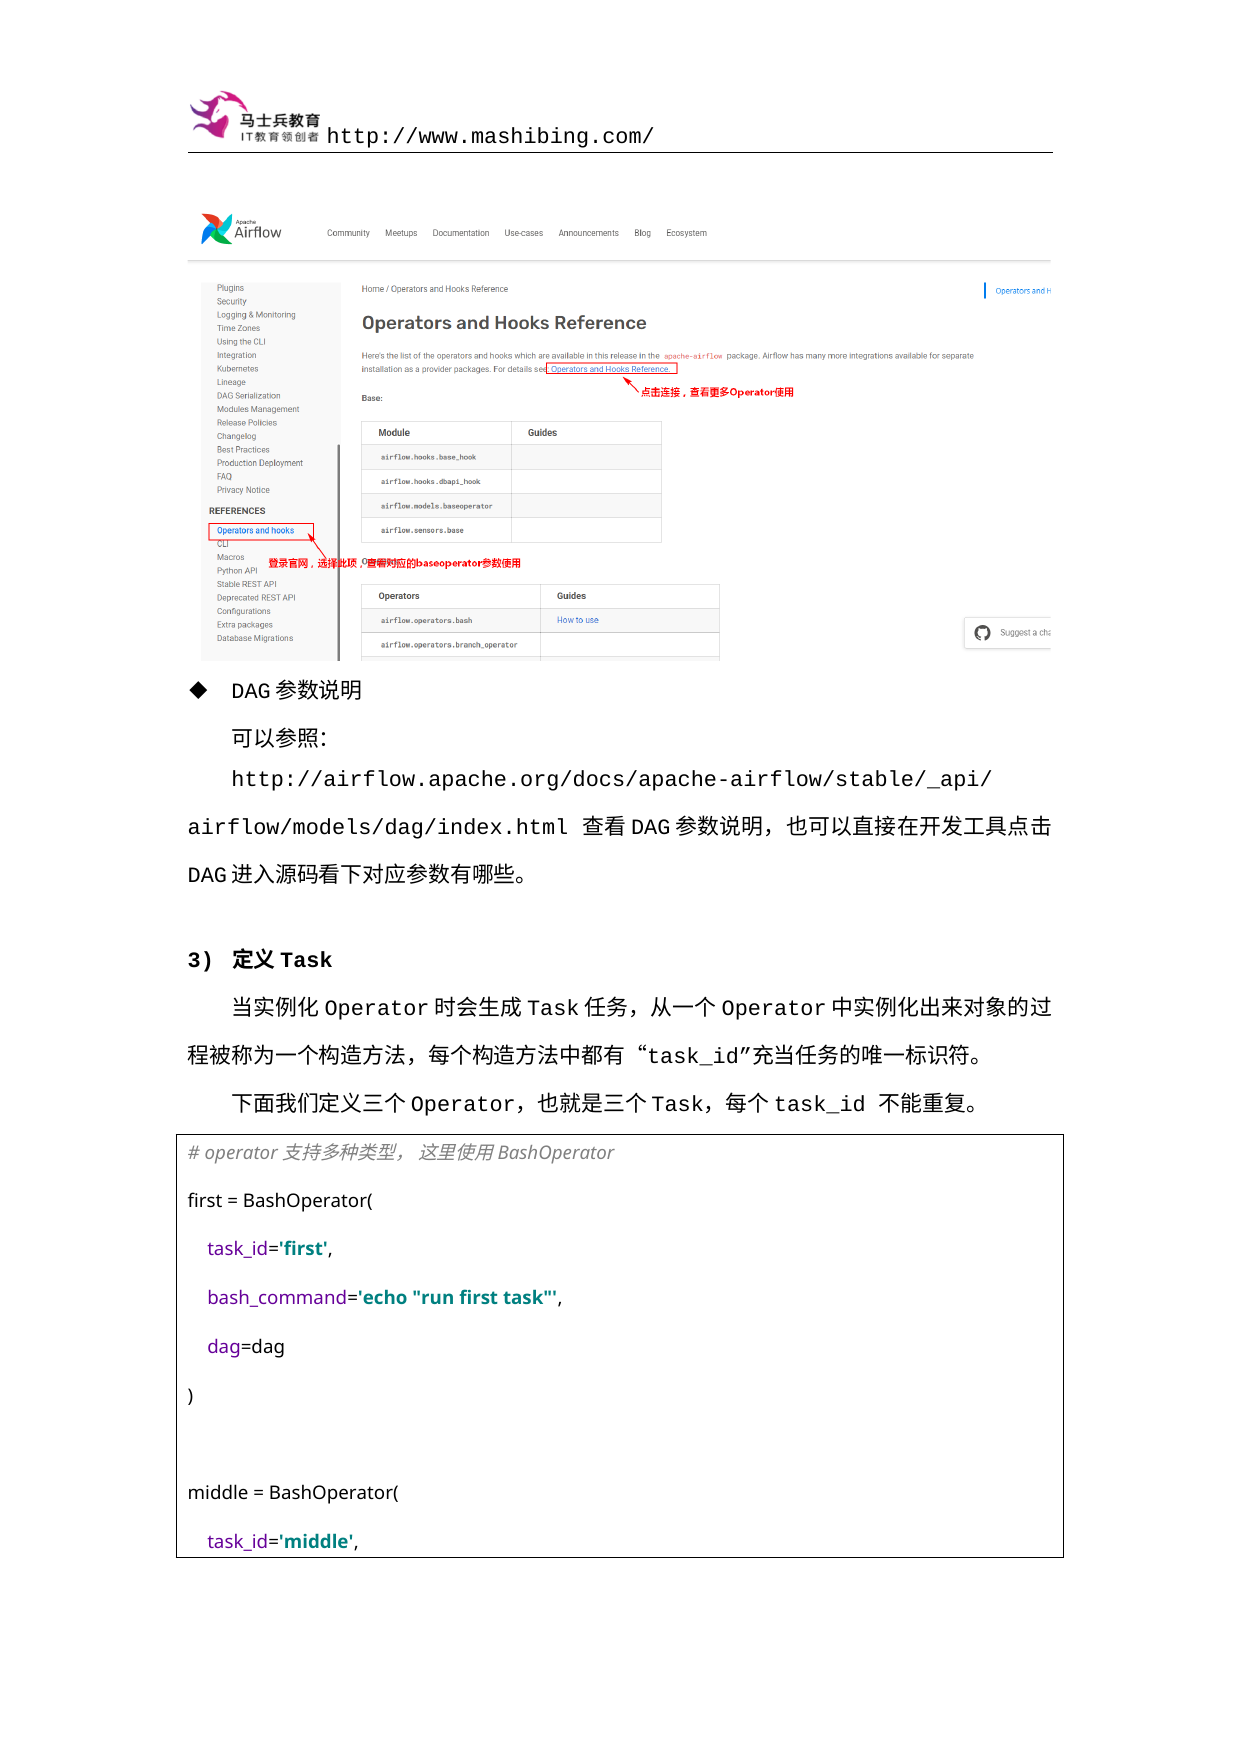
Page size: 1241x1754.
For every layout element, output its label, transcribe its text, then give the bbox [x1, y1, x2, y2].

list 定义Task [187, 942, 1053, 974]
text 可以参照： [187, 721, 1053, 753]
text 下面我们定义三个Operator，也就是三个Task，每个task_id 不能重复。 [187, 1086, 1053, 1118]
text http://airflow.apache.org/docs/apache-airflow/stable/_api/airflow/models/dag/index.html 查看DAG参数说明，也可以直接在开发工具点击DAG进入源码看下对应参数有哪些。 [187, 768, 1053, 889]
picture [187, 204, 1051, 661]
picture [187, 88, 327, 144]
list DAG参数说明 [187, 673, 1053, 705]
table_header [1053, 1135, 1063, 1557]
text 当实例化Operator时会生成Task任务，从一个Operator中实例化出来对象的过程被称为一个构造方法，每个构造方法中都有“task_id”充当任务的唯一标识符。 [187, 990, 1053, 1070]
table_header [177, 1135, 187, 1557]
